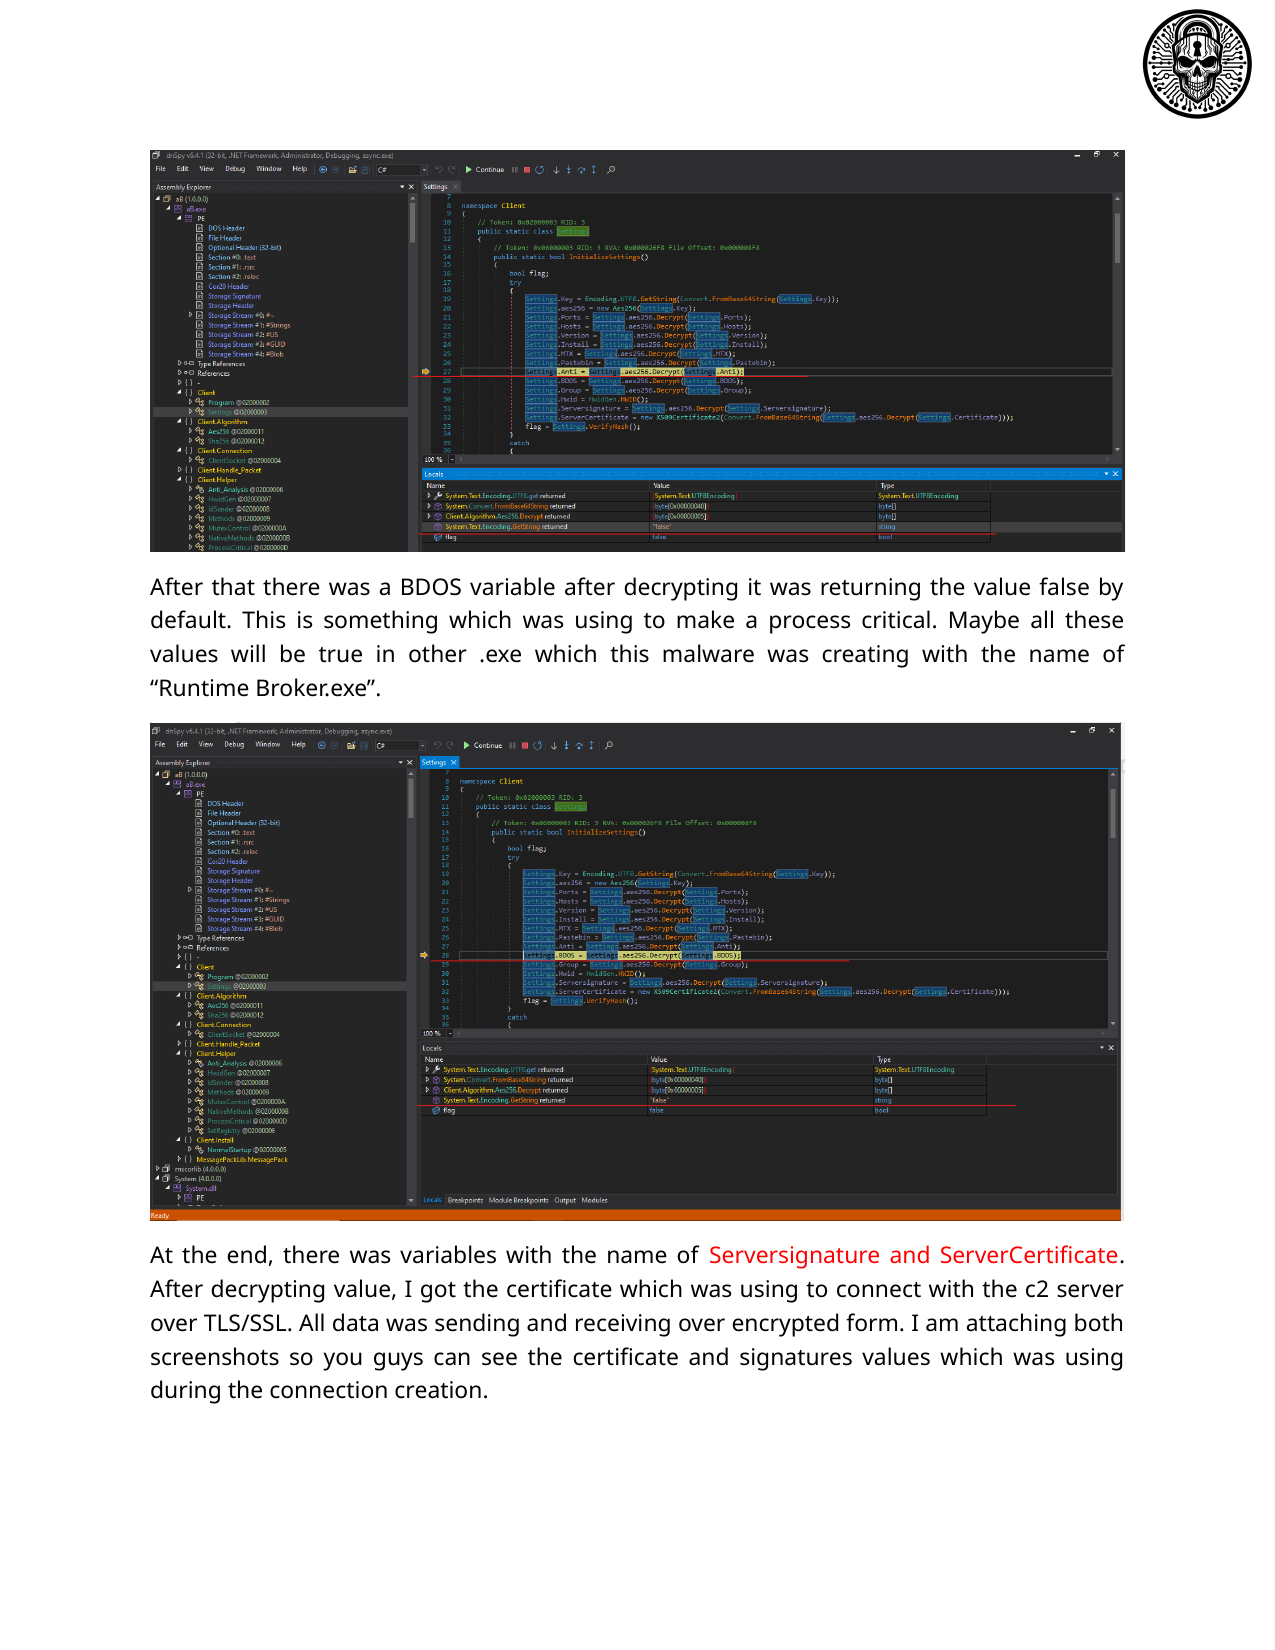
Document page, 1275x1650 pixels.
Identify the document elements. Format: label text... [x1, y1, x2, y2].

text At the end, there was variables with the name of Serversignature and ServerCertificate. After decrypting value, I got the certificate which was using to connect with the c2 server over TLS/SSL. All data was sending and receiving over encrypted form. I am attaching both screenshots so you guys can see the certificate and signatures values which was using during the connection creation. [150, 1239, 1125, 1406]
picture [150, 722, 1125, 1221]
picture [150, 150, 1125, 552]
text After that there was a BDOS variable after decrypting it was returning the value false by default. This is something which was using to make a process critical. Maybe all these values will be true in other .exe which this malware was creating with the name of “Runtime Broker.exe”. [150, 571, 1125, 703]
picture [1138, 0, 1262, 123]
